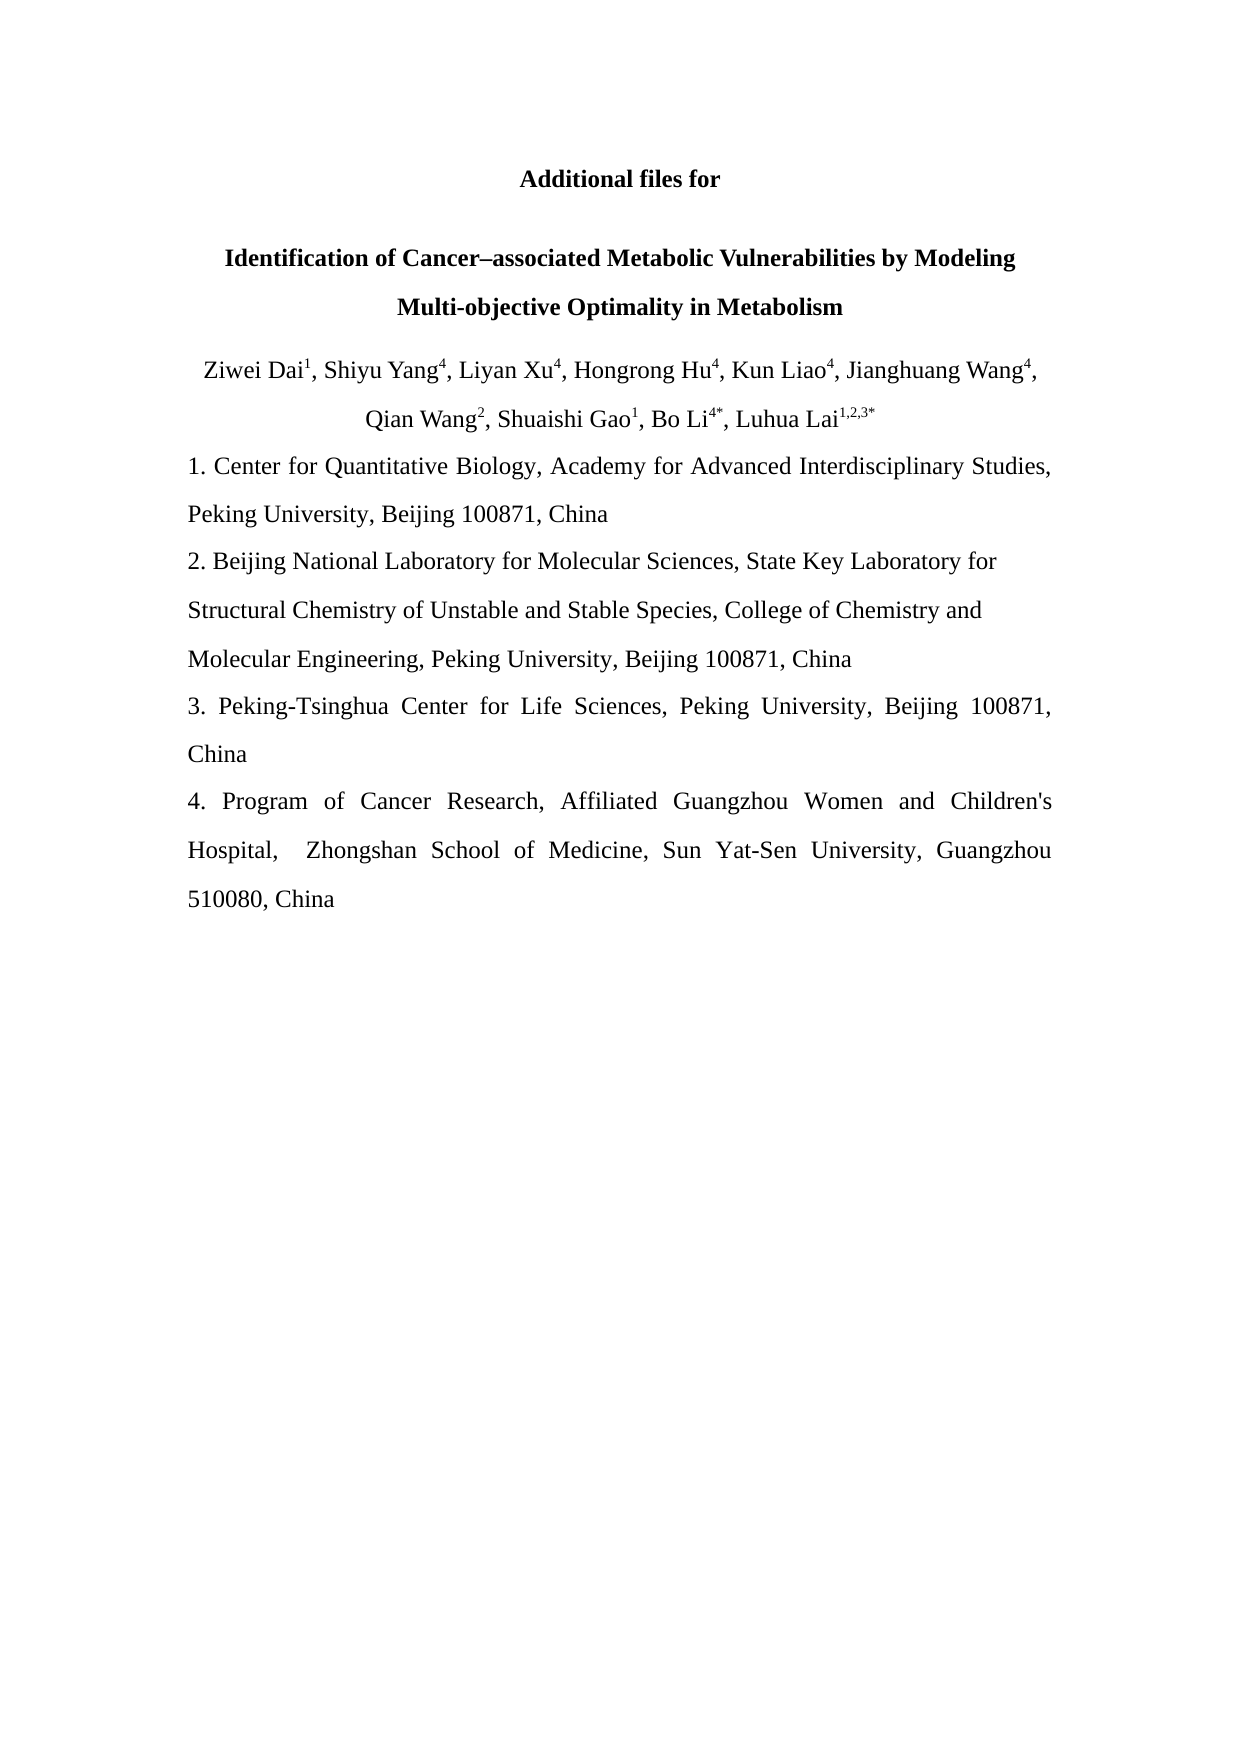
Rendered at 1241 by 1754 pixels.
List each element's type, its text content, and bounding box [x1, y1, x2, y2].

text Ziwei Dai1, Shiyu Yang4, Liyan Xu4, Hongrong Hu4, Kun Liao4, Jianghuang Wang4, Qian Wang2, Shuaishi Gao1, Bo Li4*, Luhua Lai1,2,3* [187, 353, 1053, 434]
text 1. Center for Quantitative Biology, Academy for Advanced Interdisciplinary Studies, Peking University, Beijing 100871, China [187, 449, 1053, 530]
text 2. Beijing National Laboratory for Molecular Sciences, State Key Laboratory for Structural Chemistry of Unstable and Stable Species, College of Chemistry and Molecular Engineering, Peking University, Beijing 100871, China [187, 544, 1053, 674]
text Identification of Cancer–associated Metabolic Vulnerabilities by Modeling Multi-objective Optimality in Metabolism [187, 241, 1053, 323]
text 3. Peking-Tsinghua Center for Life Sciences, Peking University, Beijing 100871, China [187, 689, 1053, 770]
text Additional files for [187, 162, 1053, 194]
text 4. Program of Cancer Research, Affiliated Guangzhou Women and Children's Hospital, Zhongshan School of Medicine, Sun Yat-Sen University, Guangzhou 510080, China [187, 784, 1053, 914]
